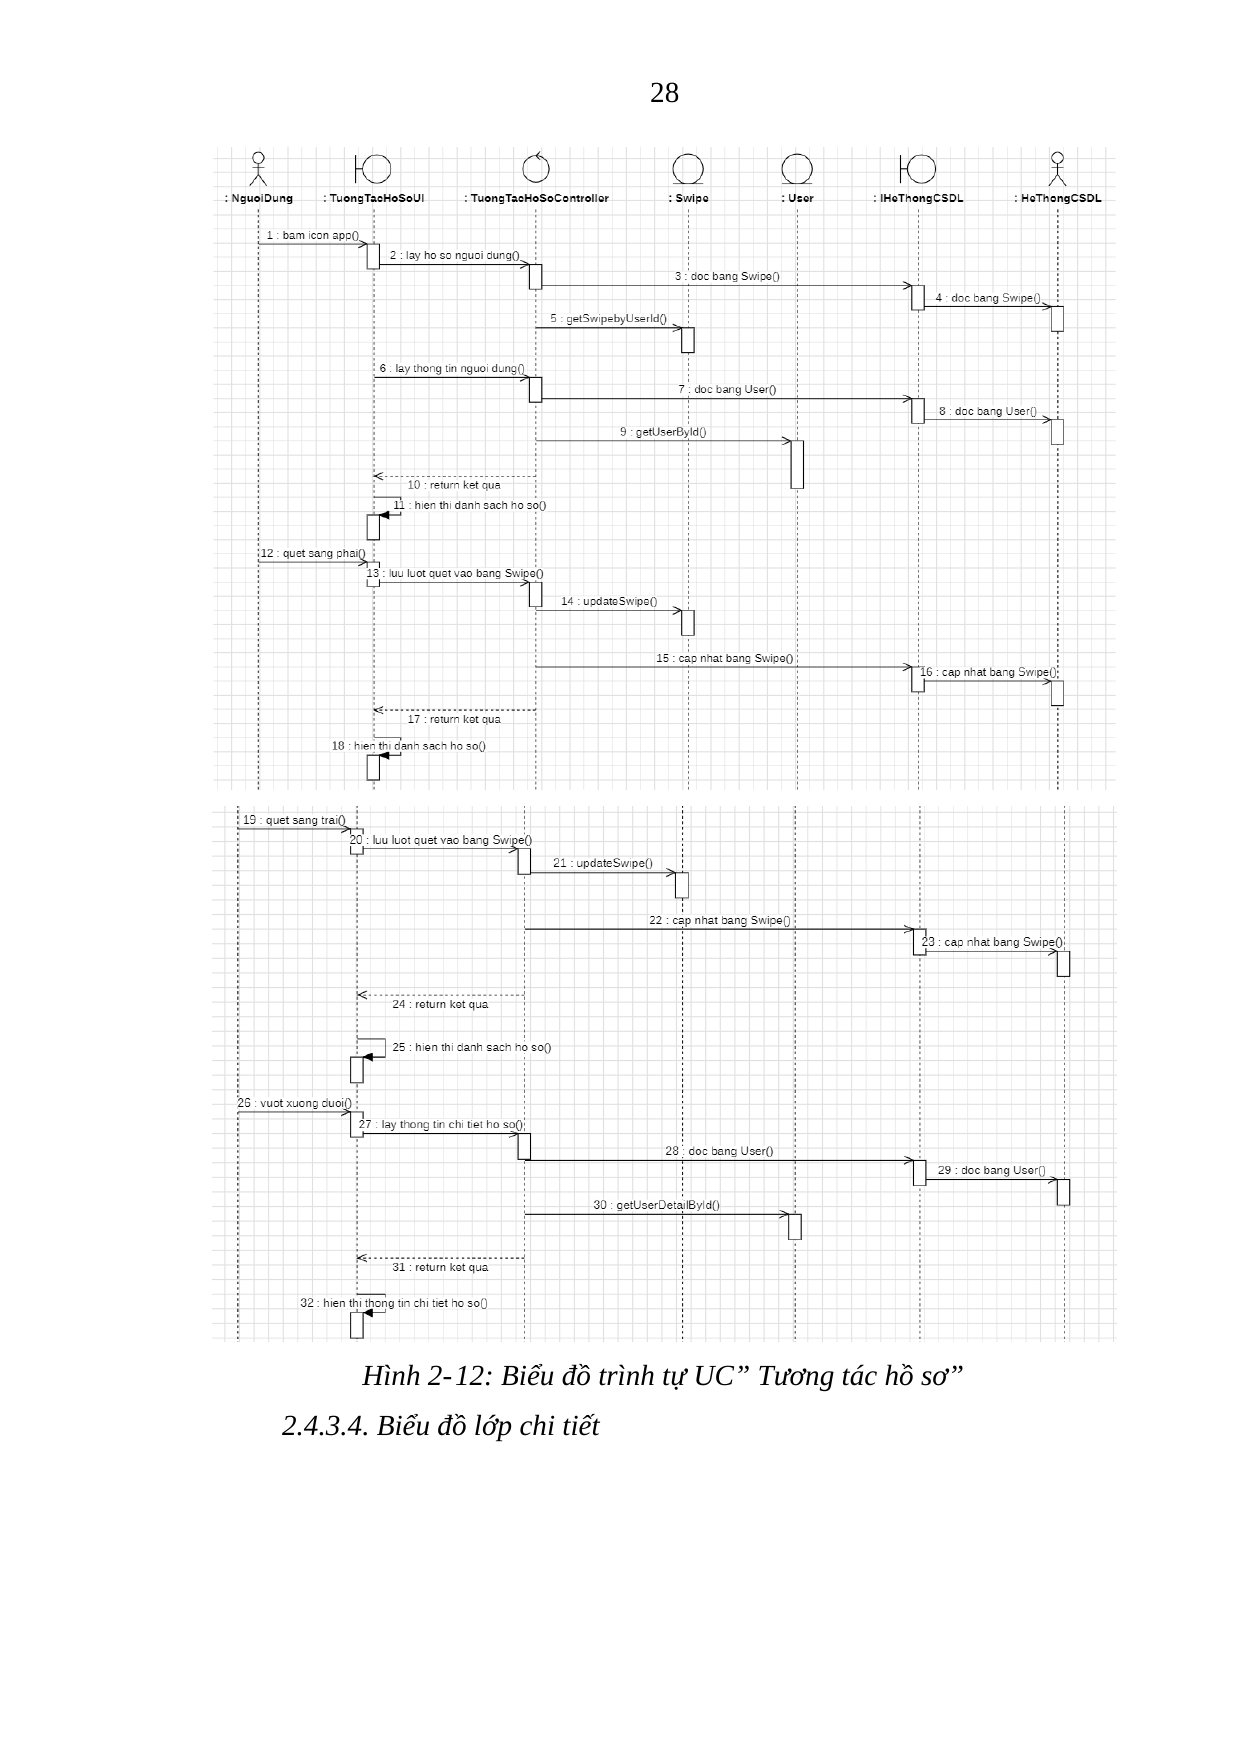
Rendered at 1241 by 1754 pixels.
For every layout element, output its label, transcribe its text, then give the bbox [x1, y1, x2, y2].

picture [213, 147, 1116, 790]
text Biểu đồ lớp chi tiết [282, 1408, 1122, 1442]
picture [212, 806, 1117, 1342]
